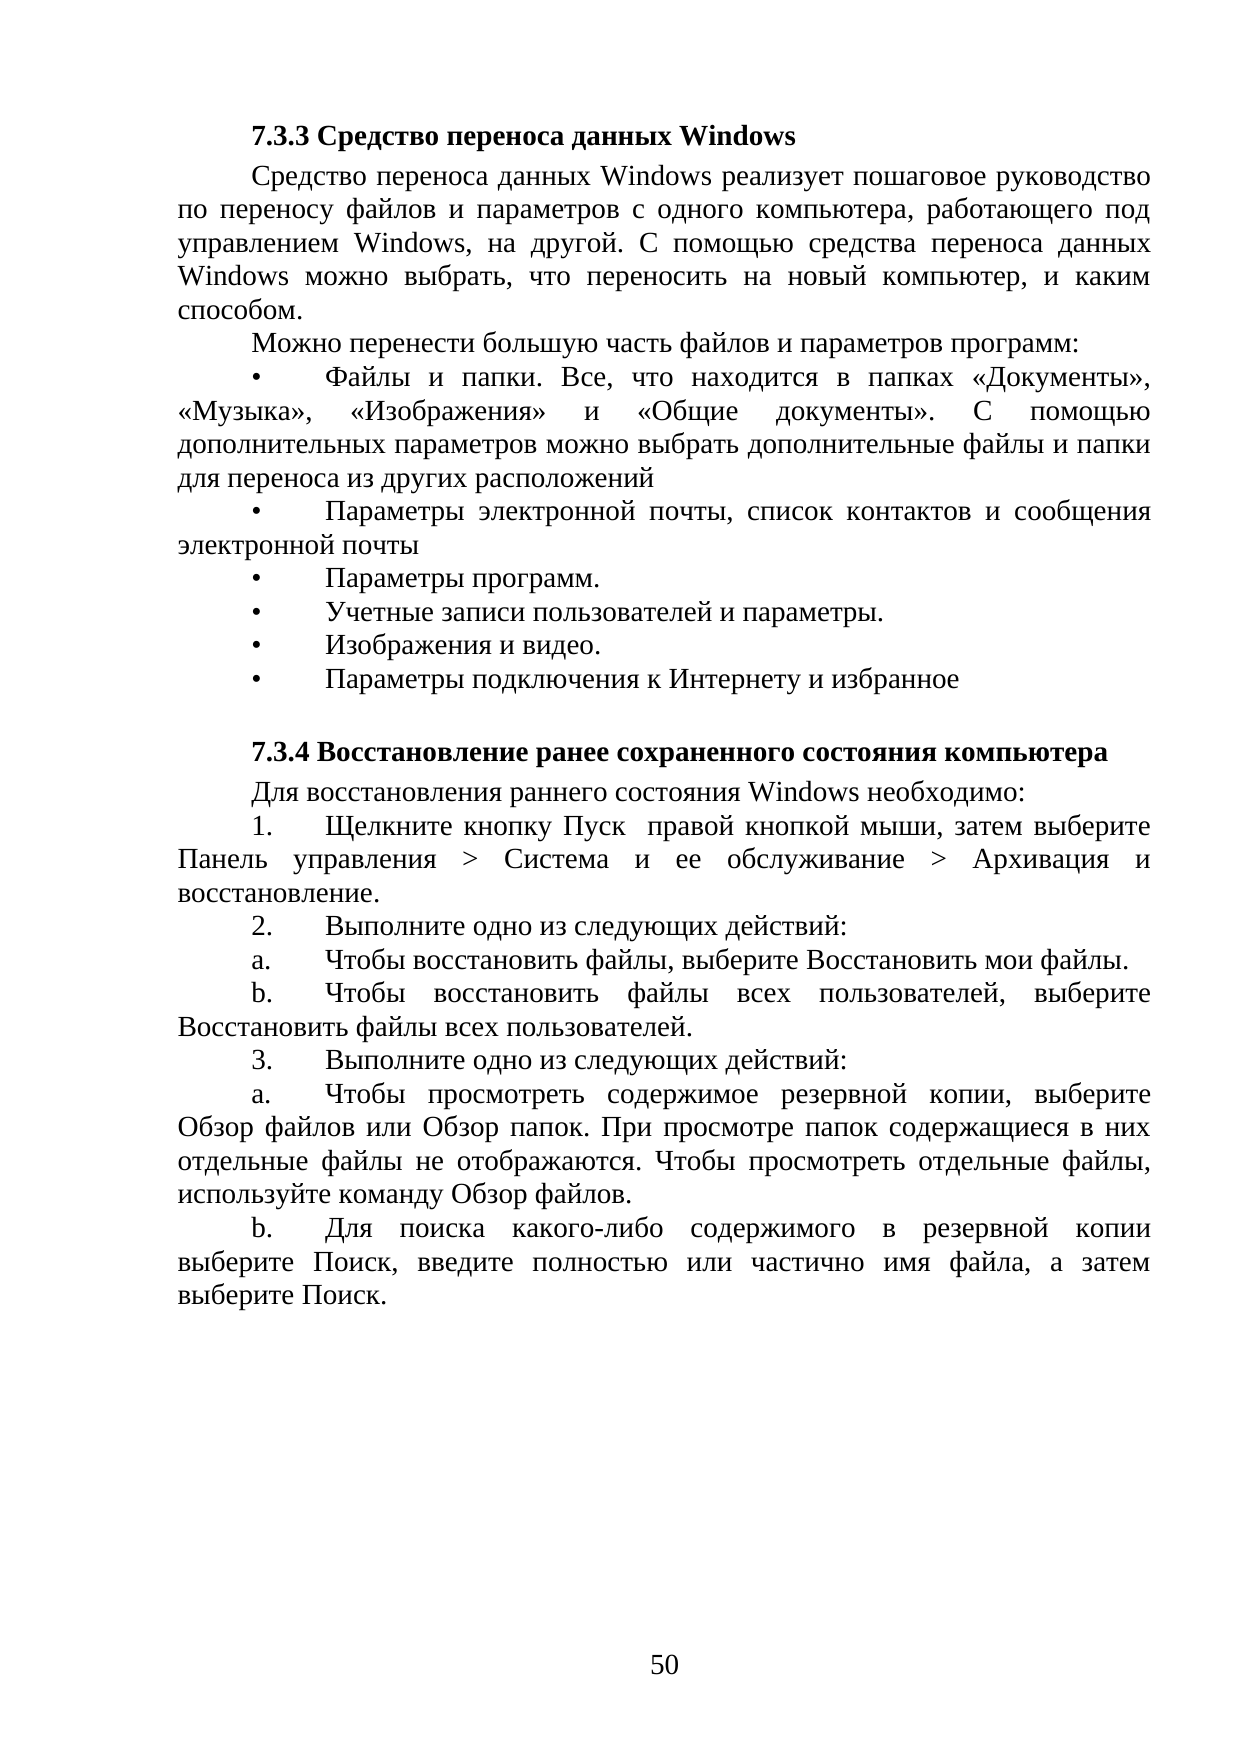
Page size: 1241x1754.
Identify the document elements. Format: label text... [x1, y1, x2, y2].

text 3. Выполните одно из следующих действий: [177, 1042, 1152, 1076]
text 7.3.3 Средство переноса данных Windows [177, 118, 1152, 152]
text Для восстановления раннего состояния Windows необходимо: [177, 774, 1152, 808]
text • Изображения и видео. [177, 627, 1152, 661]
text a. Чтобы просмотреть содержимое резервной копии, выберите Обзор файлов или Обзор папок. При просмотре папок содержащиеся в них отдельные файлы не отображаются. Чтобы просмотреть отдельные файлы, используйте команду Обзор файлов. [177, 1076, 1152, 1210]
text 1. Щелкните кнопку Пуск правой кнопкой мыши, затем выберите Панель управления > Система и ее обслуживание > Архивация и восстановление. [177, 808, 1152, 908]
text • Параметры программ. [177, 560, 1152, 594]
text • Учетные записи пользователей и параметры. [177, 594, 1152, 627]
text Средство переноса данных Windows реализует пошаговое руководство по переносу файлов и параметров с одного компьютера, работающего под управлением Windows, на другой. С помощью средства переноса данных Windows можно выбрать, что переносить на новый компьютер, и каким способом. [177, 158, 1152, 326]
text 7.3.4 Восстановление ранее сохраненного состояния компьютера [177, 734, 1152, 768]
text • Параметры электронной почты, список контактов и сообщения электронной почты [177, 493, 1152, 560]
text b. Чтобы восстановить файлы всех пользователей, выберите Восстановить файлы всех пользователей. [177, 975, 1152, 1042]
text 2. Выполните одно из следующих действий: [177, 908, 1152, 942]
text • Файлы и папки. Все, что находится в папках «Документы», «Музыка», «Изображения» и «Общие документы». С помощью дополнительных параметров можно выбрать дополнительные файлы и папки для переноса из других расположений [177, 359, 1152, 493]
text Можно перенести большую часть файлов и параметров программ: [177, 326, 1152, 359]
text a. Чтобы восстановить файлы, выберите Восстановить мои файлы. [177, 942, 1152, 975]
text • Параметры подключения к Интернету и избранное [177, 661, 1152, 694]
text b. Для поиска какого-либо содержимого в резервной копии выберите Поиск, введите полностью или частично имя файла, а затем выберите Поиск. [177, 1210, 1152, 1311]
